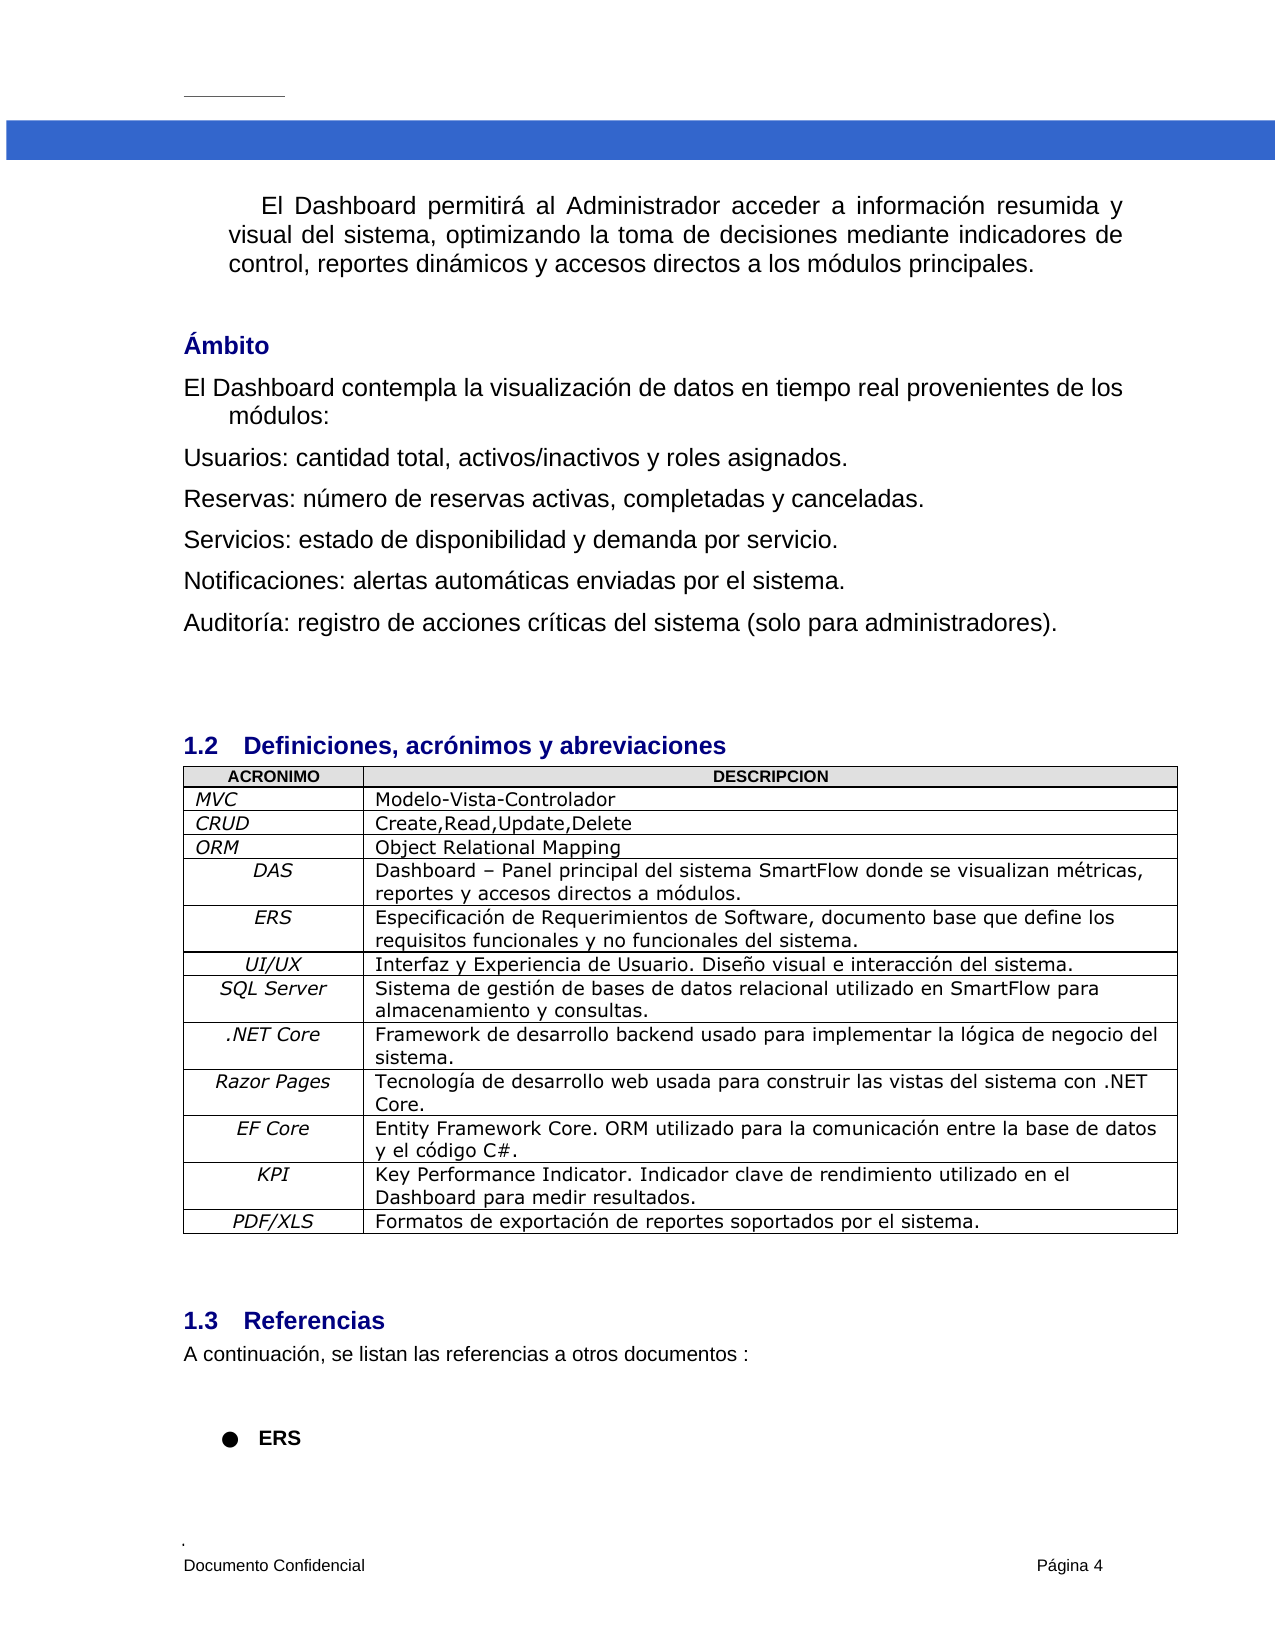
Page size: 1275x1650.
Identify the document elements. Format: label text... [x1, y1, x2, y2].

table_cell Key Performance Indicator. Indicador clave de rendimiento utilizado en el Dashboard para medir resultados. [364, 1163, 1177, 1208]
table_cell CRUD [184, 811, 363, 834]
table_cell Tecnología de desarrollo web usada para construir las vistas del sistema con .NET Core. [364, 1070, 1177, 1115]
table_cell DAS [184, 859, 363, 905]
table_cell .NET Core [184, 1023, 363, 1068]
table_cell KPI [184, 1163, 363, 1208]
table_cell Object Relational Mapping [364, 835, 1177, 858]
table_cell Interfaz y Experiencia de Usuario. Diseño visual e interacción del sistema. [364, 953, 1177, 975]
table_cell Razor Pages [184, 1070, 363, 1115]
list Definiciones, acrónimos y abreviaciones [183, 731, 1125, 760]
text Notificaciones: alertas automáticas enviadas por el sistema. [183, 566, 1125, 595]
table_cell PDF/XLS [184, 1210, 363, 1232]
text El Dashboard contempla la visualización de datos en tiempo real provenientes de los módulos: [183, 372, 1125, 430]
list Referencias [183, 1306, 1125, 1335]
table_header ACRONIMO [184, 767, 363, 786]
table_cell Sistema de gestión de bases de datos relacional utilizado en SmartFlow para almacenamiento y consultas. [364, 976, 1177, 1022]
text Usuarios: cantidad total, activos/inactivos y roles asignados. [183, 442, 1125, 471]
text Auditoría: registro de acciones críticas del sistema (solo para administradores). [183, 607, 1125, 636]
text El Dashboard permitirá al Administrador acceder a información resumida y visual del sistema, optimizando la toma de decisiones mediante indicadores de control, reportes dinámicos y accesos directos a los módulos principales. [183, 191, 1125, 277]
table_cell ERS [184, 906, 363, 951]
table_cell Create,Read,Update,Delete [364, 811, 1177, 834]
list ERS [221, 1414, 1125, 1457]
text Reservas: número de reservas activas, completadas y canceladas. [183, 484, 1125, 512]
table_cell ORM [184, 835, 363, 858]
table_cell Formatos de exportación de reportes soportados por el sistema. [364, 1210, 1177, 1232]
text Servicios: estado de disponibilidad y demanda por servicio. [183, 525, 1125, 554]
table_cell EF Core [184, 1116, 363, 1162]
table_cell MVC [184, 788, 363, 810]
table_cell UI/UX [184, 953, 363, 975]
table_cell Especificación de Requerimientos de Software, documento base que define los requisitos funcionales y no funcionales del sistema. [364, 906, 1177, 951]
text A continuación, se listan las referencias a otros documentos : [183, 1341, 1125, 1365]
table_header DESCRIPCION [364, 767, 1177, 786]
table_cell Dashboard – Panel principal del sistema SmartFlow donde se visualizan métricas, reportes y accesos directos a módulos. [364, 859, 1177, 905]
table_cell SQL Server [184, 976, 363, 1022]
table_cell Framework de desarrollo backend usado para implementar la lógica de negocio del sistema. [364, 1023, 1177, 1068]
table_cell Modelo-Vista-Controlador [364, 788, 1177, 810]
text Ámbito [183, 331, 1125, 360]
table_cell Entity Framework Core. ORM utilizado para la comunicación entre la base de datos y el código C#. [364, 1116, 1177, 1162]
